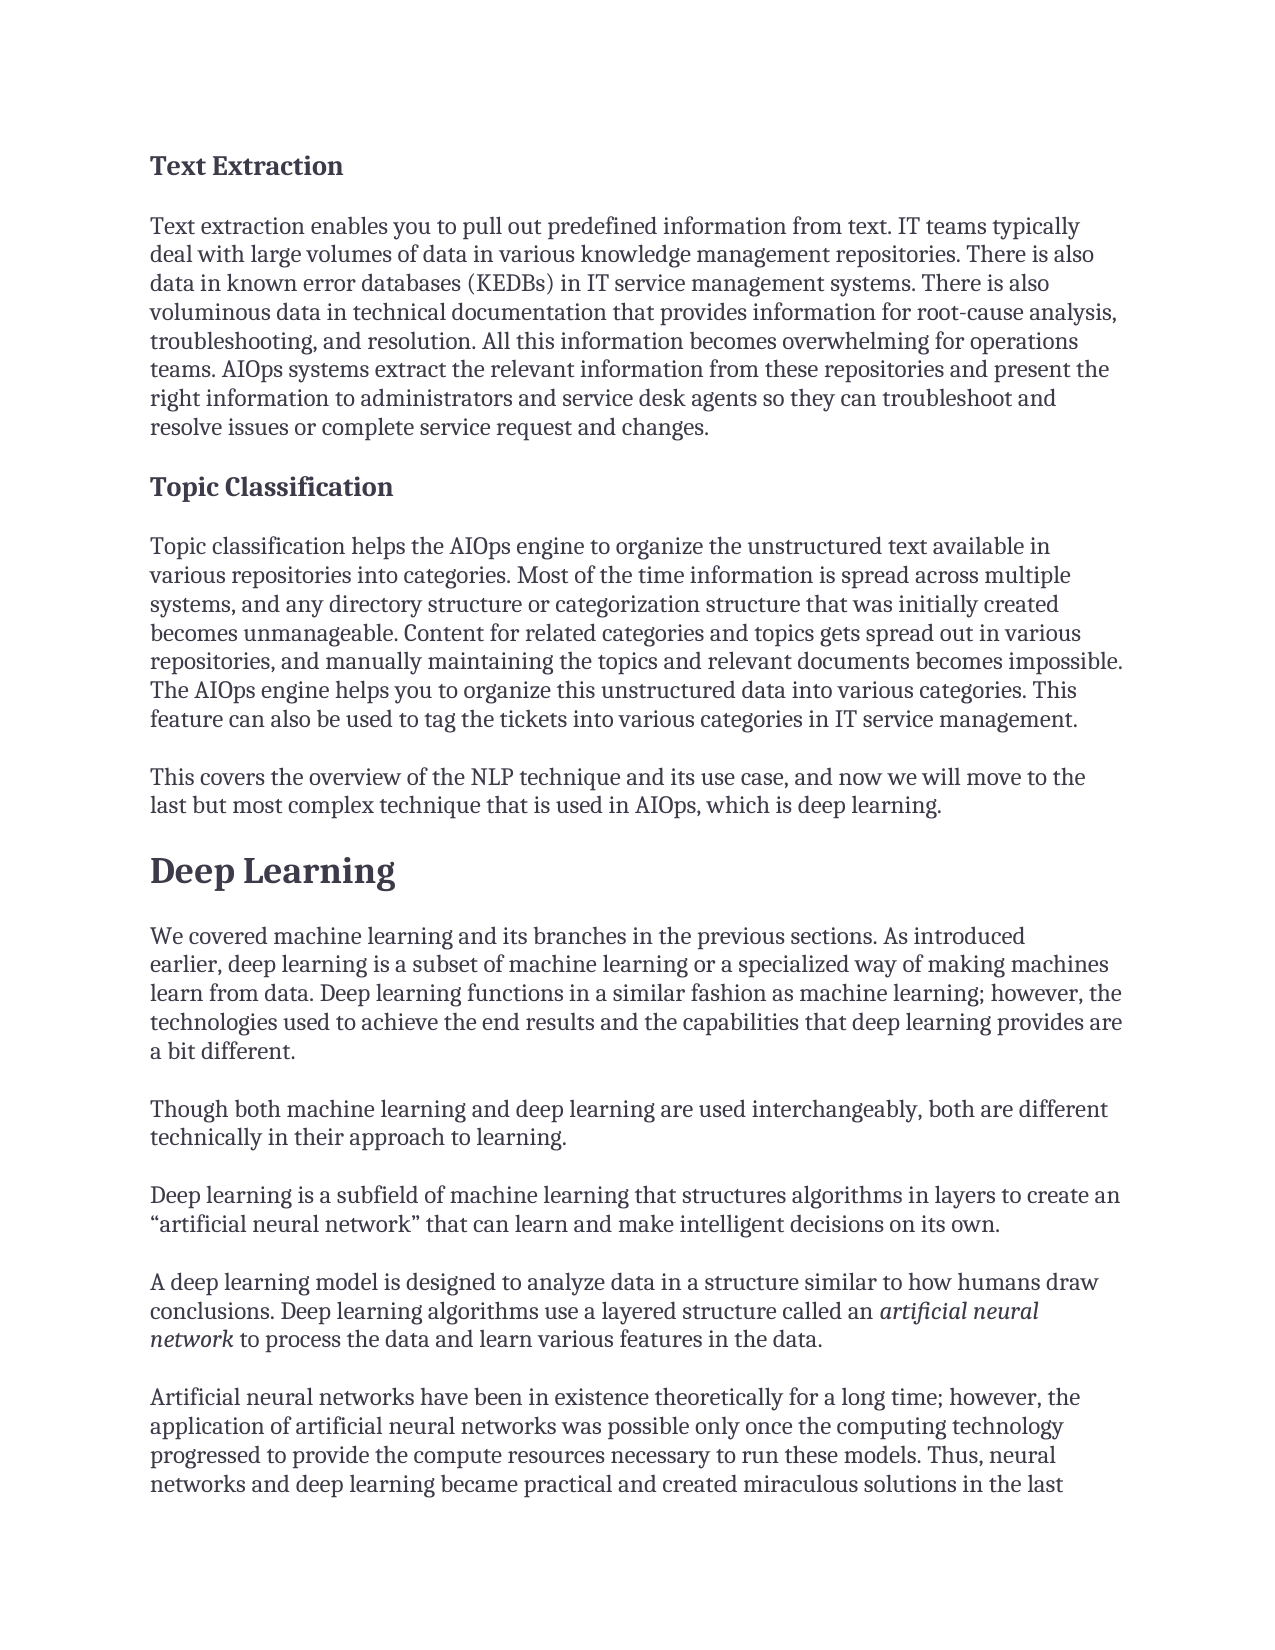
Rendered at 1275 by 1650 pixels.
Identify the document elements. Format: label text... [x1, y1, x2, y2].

text Though both machine learning and deep learning are used interchangeably, both are different technically in their approach to learning. [150, 1094, 1125, 1152]
text Topic classification helps the AIOps engine to organize the unstructured text available in various repositories into categories. Most of the time information is spread across multiple systems, and any directory structure or categorization structure that was initially created becomes unmanageable. Content for related categories and topics gets spread out in various repositories, and manually maintaining the topics and relevant documents becomes impossible. The AIOps engine helps you to organize this unstructured data into various categories. This feature can also be used to tag the tickets into various categories in IT service management. [150, 532, 1125, 733]
text Text Extraction [150, 150, 1125, 182]
text Deep Learning [150, 849, 1125, 892]
text Deep learning is a subfield of machine learning that structures algorithms in layers to create an “artificial neural network” that can learn and make intelligent decisions on its own. [150, 1181, 1125, 1239]
text Text extraction enables you to pull out predefined information from text. IT teams typically deal with large volumes of data in various knowledge management repositories. There is also data in known error databases (KEDBs) in IT service management systems. There is also voluminous data in technical documentation that provides information for root-cause analysis, troubleshooting, and resolution. All this information becomes overwhelming for operations teams. AIOps systems extract the relevant information from these repositories and present the right information to administrators and service desk agents so they can troubleshoot and resolve issues or complete service request and changes. [150, 212, 1125, 442]
text Topic Classification [150, 471, 1125, 503]
text A deep learning model is designed to analyze data in a structure similar to how humans draw conclusions. Deep learning algorithms use a layered structure called an artificial neural network to process the data and learn various features in the data. [150, 1268, 1125, 1354]
text This covers the overview of the NLP technique and its use case, and now we will move to the last but most complex technique that is used in AIOps, which is deep learning. [150, 763, 1125, 820]
text We covered machine learning and its branches in the previous sections. As introduced earlier, deep learning is a subset of machine learning or a specialized way of making machines learn from data. Deep learning functions in a similar fashion as machine learning; however, the technologies used to achieve the end results and the capabilities that deep learning provides are a bit different. [150, 922, 1125, 1065]
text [150, 1383, 1125, 1498]
